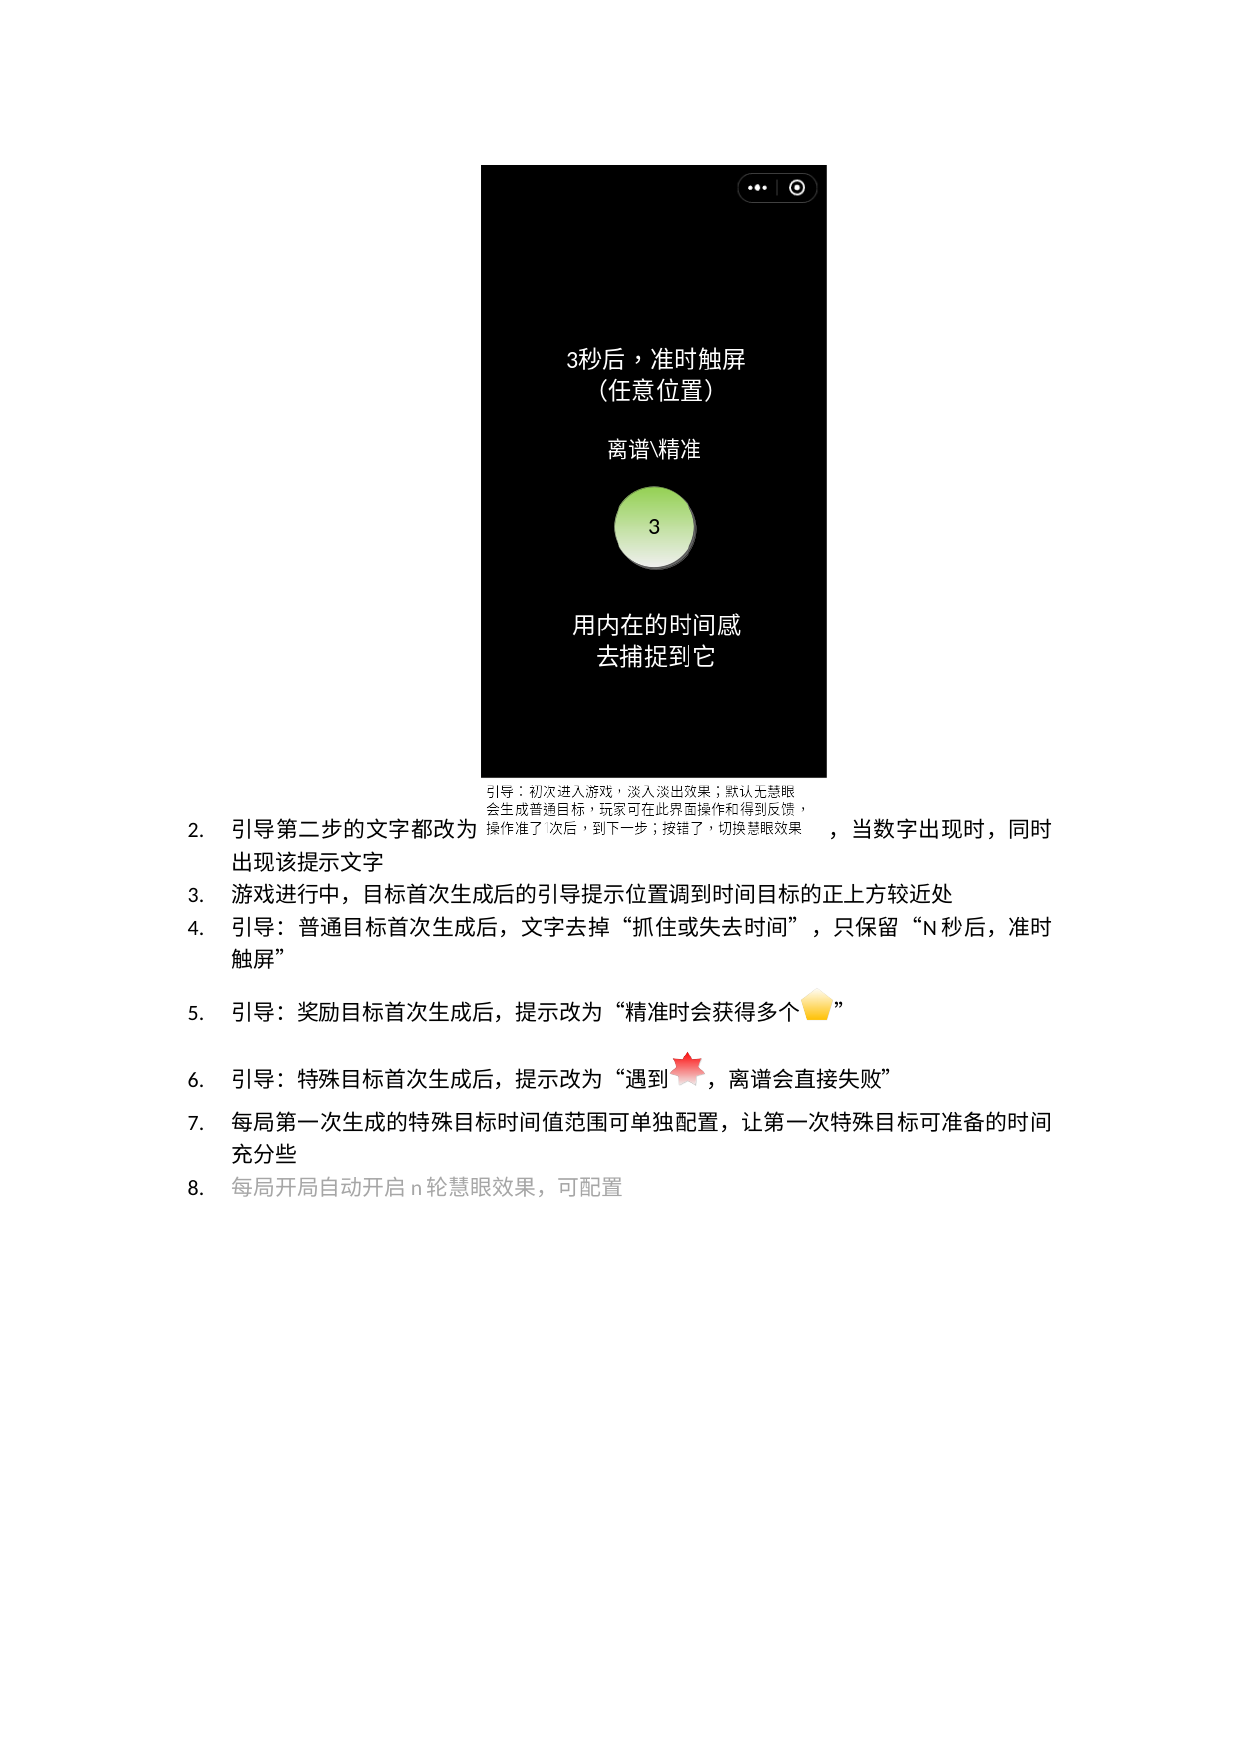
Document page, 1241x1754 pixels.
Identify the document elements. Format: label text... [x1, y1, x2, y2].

list 引导：特殊目标首次生成后，提示改为“遇到，离谱会直接失败” [187, 1039, 1053, 1104]
list 引导：普通目标首次生成后，文字去掉“抓住或失去时间”，只保留“N秒后，准时触屏” [187, 909, 1053, 974]
list 每局开局自动开启n轮慧眼效果，可配置 [187, 1169, 1053, 1202]
list 游戏进行中，目标首次生成后的引导提示位置调到时间目标的正上方较近处 [187, 877, 1053, 909]
list 引导：奖励目标首次生成后，提示改为“精准时会获得多个” [187, 974, 1053, 1039]
list 每局第一次生成的特殊目标时间值范围可单独配置，让第一次特殊目标可准备的时间充分些 [187, 1104, 1053, 1169]
list 引导第二步的文字都改为，当数字出现时，同时出现该提示文字 [187, 162, 1053, 877]
